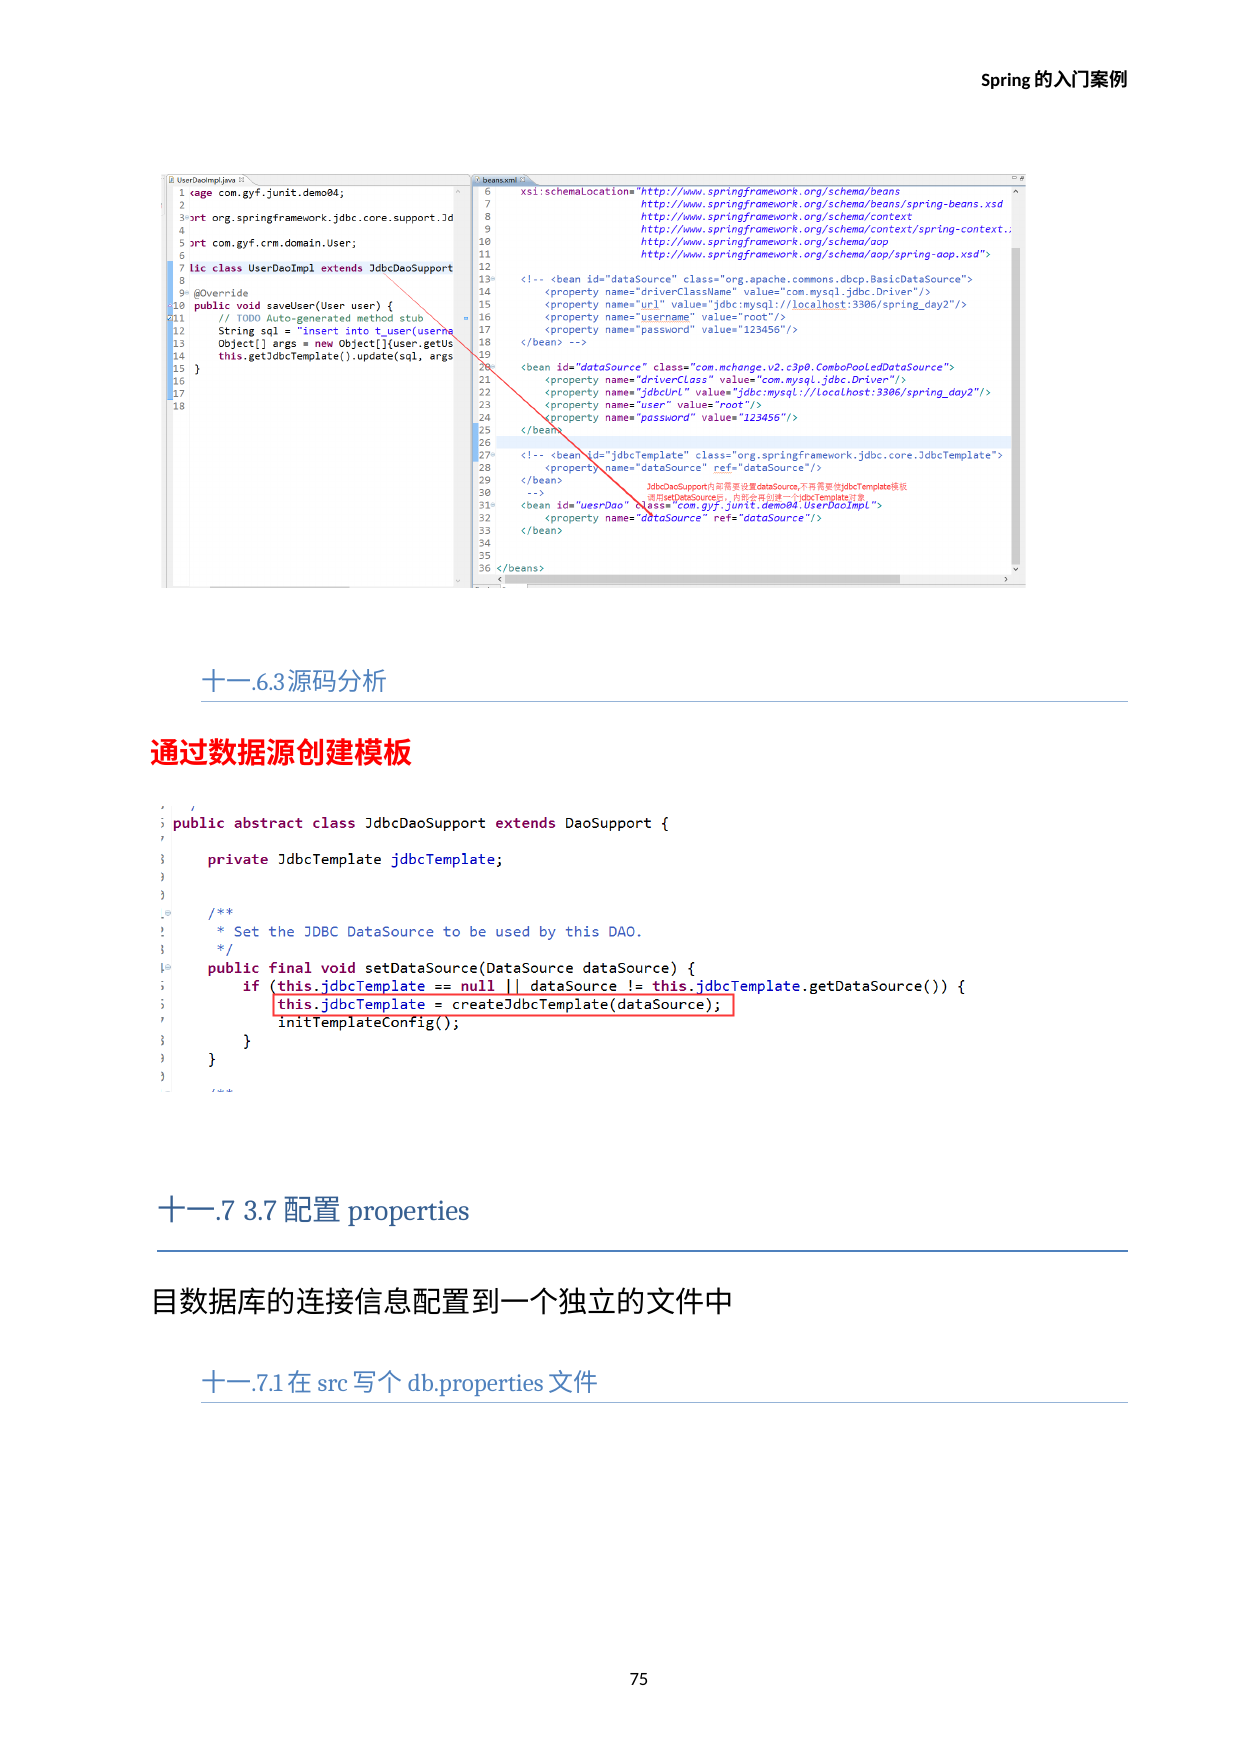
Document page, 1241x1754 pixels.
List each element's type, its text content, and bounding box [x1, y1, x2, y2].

table_header [113, 163, 1000, 599]
table_header [113, 790, 1000, 1108]
subtitle 源码分析 [201, 660, 1128, 701]
text 通过数据源创建模板 [112, 711, 1128, 790]
subtitle 3.7 配置properties [157, 1168, 1128, 1250]
picture [161, 806, 1026, 1092]
text 目数据库的连接信息配置到一个独立的文件中 [112, 1260, 1128, 1339]
picture [161, 174, 1026, 588]
subtitle 在src写个db.properties文件 [201, 1360, 1128, 1402]
